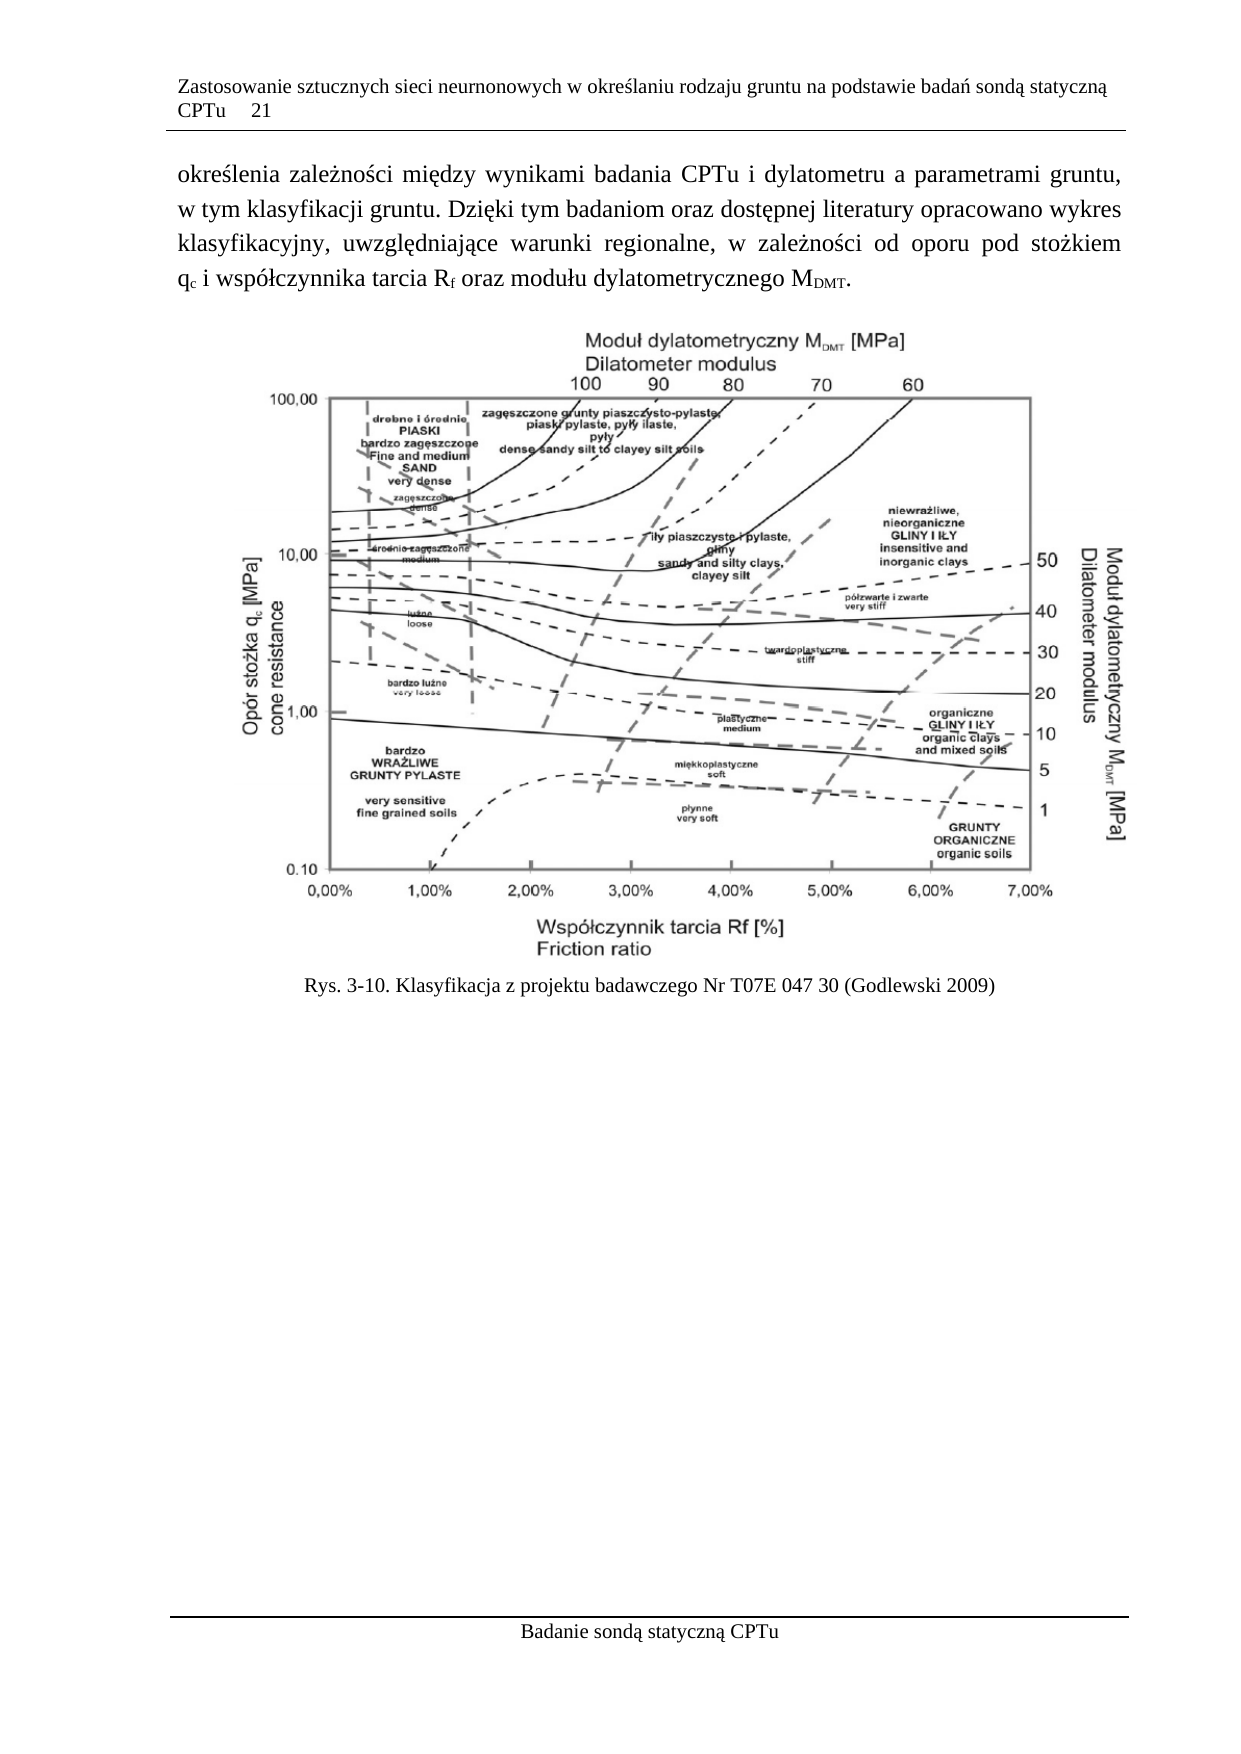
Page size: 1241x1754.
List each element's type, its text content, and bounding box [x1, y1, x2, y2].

text Rys. 3-10. Klasyfikacja z projektu badawczego Nr T07E 047 30 (Godlewski 2009) [177, 972, 1122, 997]
picture [205, 330, 1152, 959]
